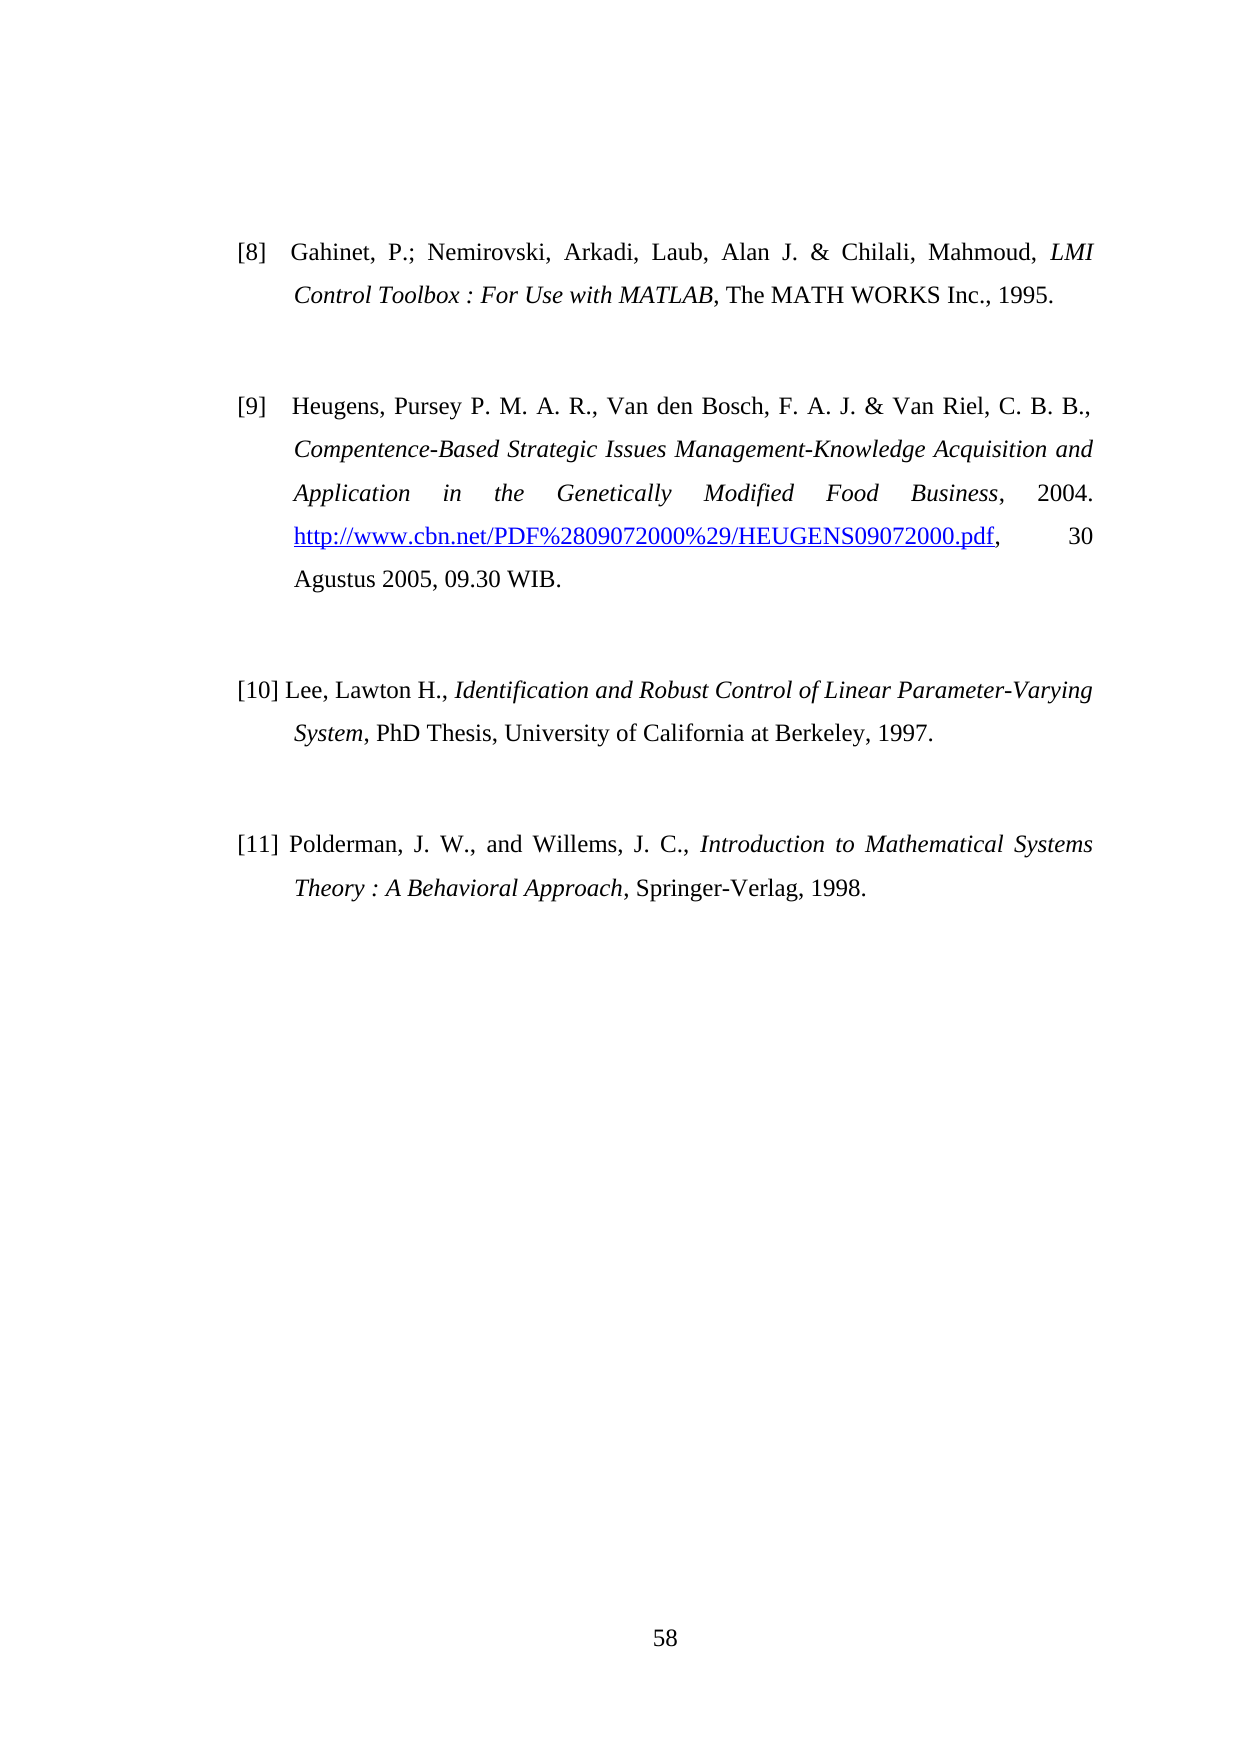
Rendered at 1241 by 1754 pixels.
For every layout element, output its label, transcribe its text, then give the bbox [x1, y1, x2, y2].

title [8] Gahinet, P.; Nemirovski, Arkadi, Laub, Alan J. & Chilali, Mahmoud, LMI Control Toolbox : For Use with MATLAB, The MATH WORKS Inc., 1995. [237, 237, 1093, 309]
title [9] Heugens, Pursey P. M. A. R., Van den Bosch, F. A. J. & Van Riel, C. B. B., Compentence-Based Strategic Issues Management-Knowledge Acquisition and Application in the Genetically Modified Food Business, 2004. http://www.cbn.net/PDF%2809072000%29/HEUGENS09072000.pdf, 30 Agustus 2005, 09.30 WIB. [237, 391, 1093, 593]
title [11] Polderman, J. W., and Willems, J. C., Introduction to Mathematical Systems Theory : A Behavioral Approach, Springer-Verlag, 1998. [237, 829, 1093, 901]
title [10] Lee, Lawton H., Identification and Robust Control of Linear Parameter-Varying System, PhD Thesis, University of California at Berkeley, 1997. [237, 675, 1093, 747]
